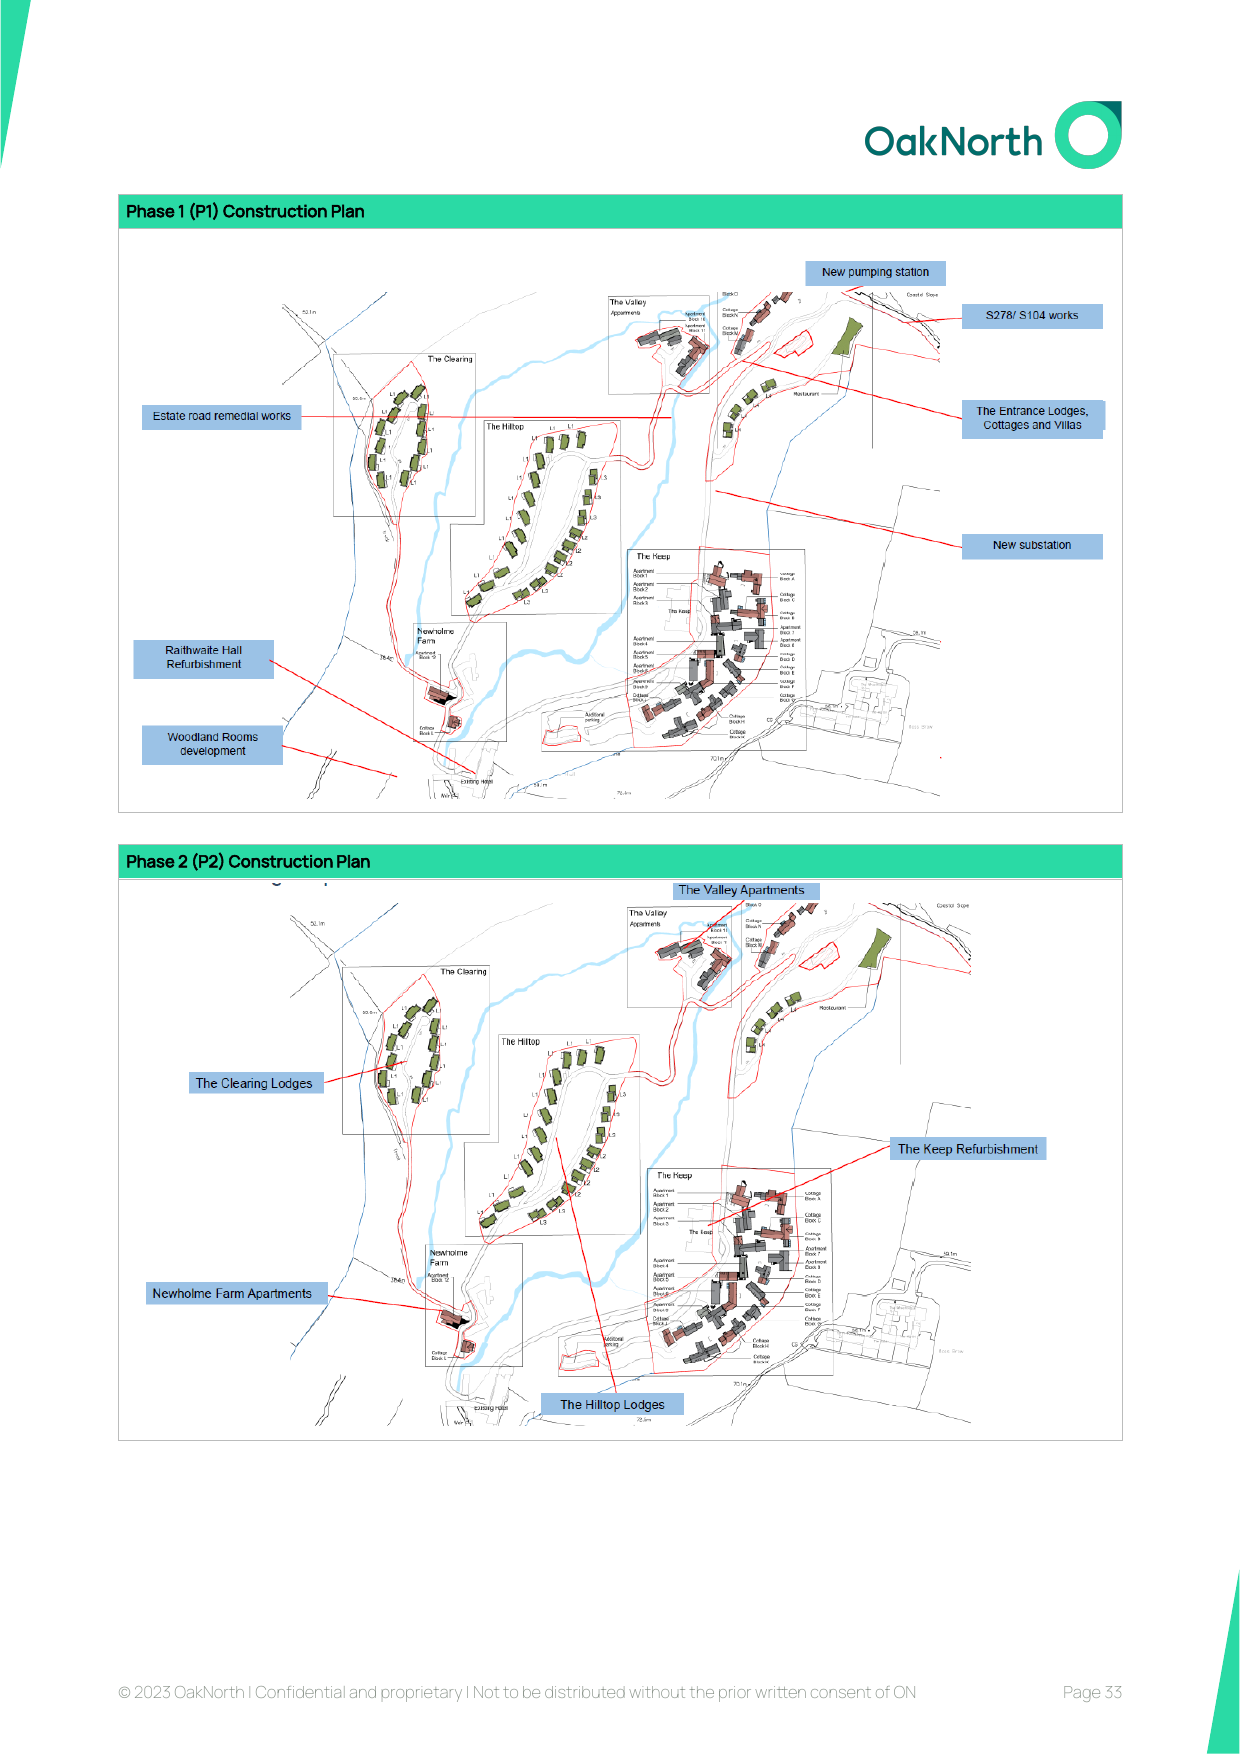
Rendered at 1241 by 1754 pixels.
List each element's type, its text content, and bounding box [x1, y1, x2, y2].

table_header Phase 2 (P2) Construction Plan [119, 845, 1122, 878]
table_cell [119, 880, 1122, 1440]
picture [126, 883, 1113, 1434]
picture [126, 233, 1110, 806]
table_cell [119, 229, 1122, 812]
table_header Phase 1 (P1) Construction Plan [119, 195, 1122, 228]
picture [838, 89, 1123, 180]
